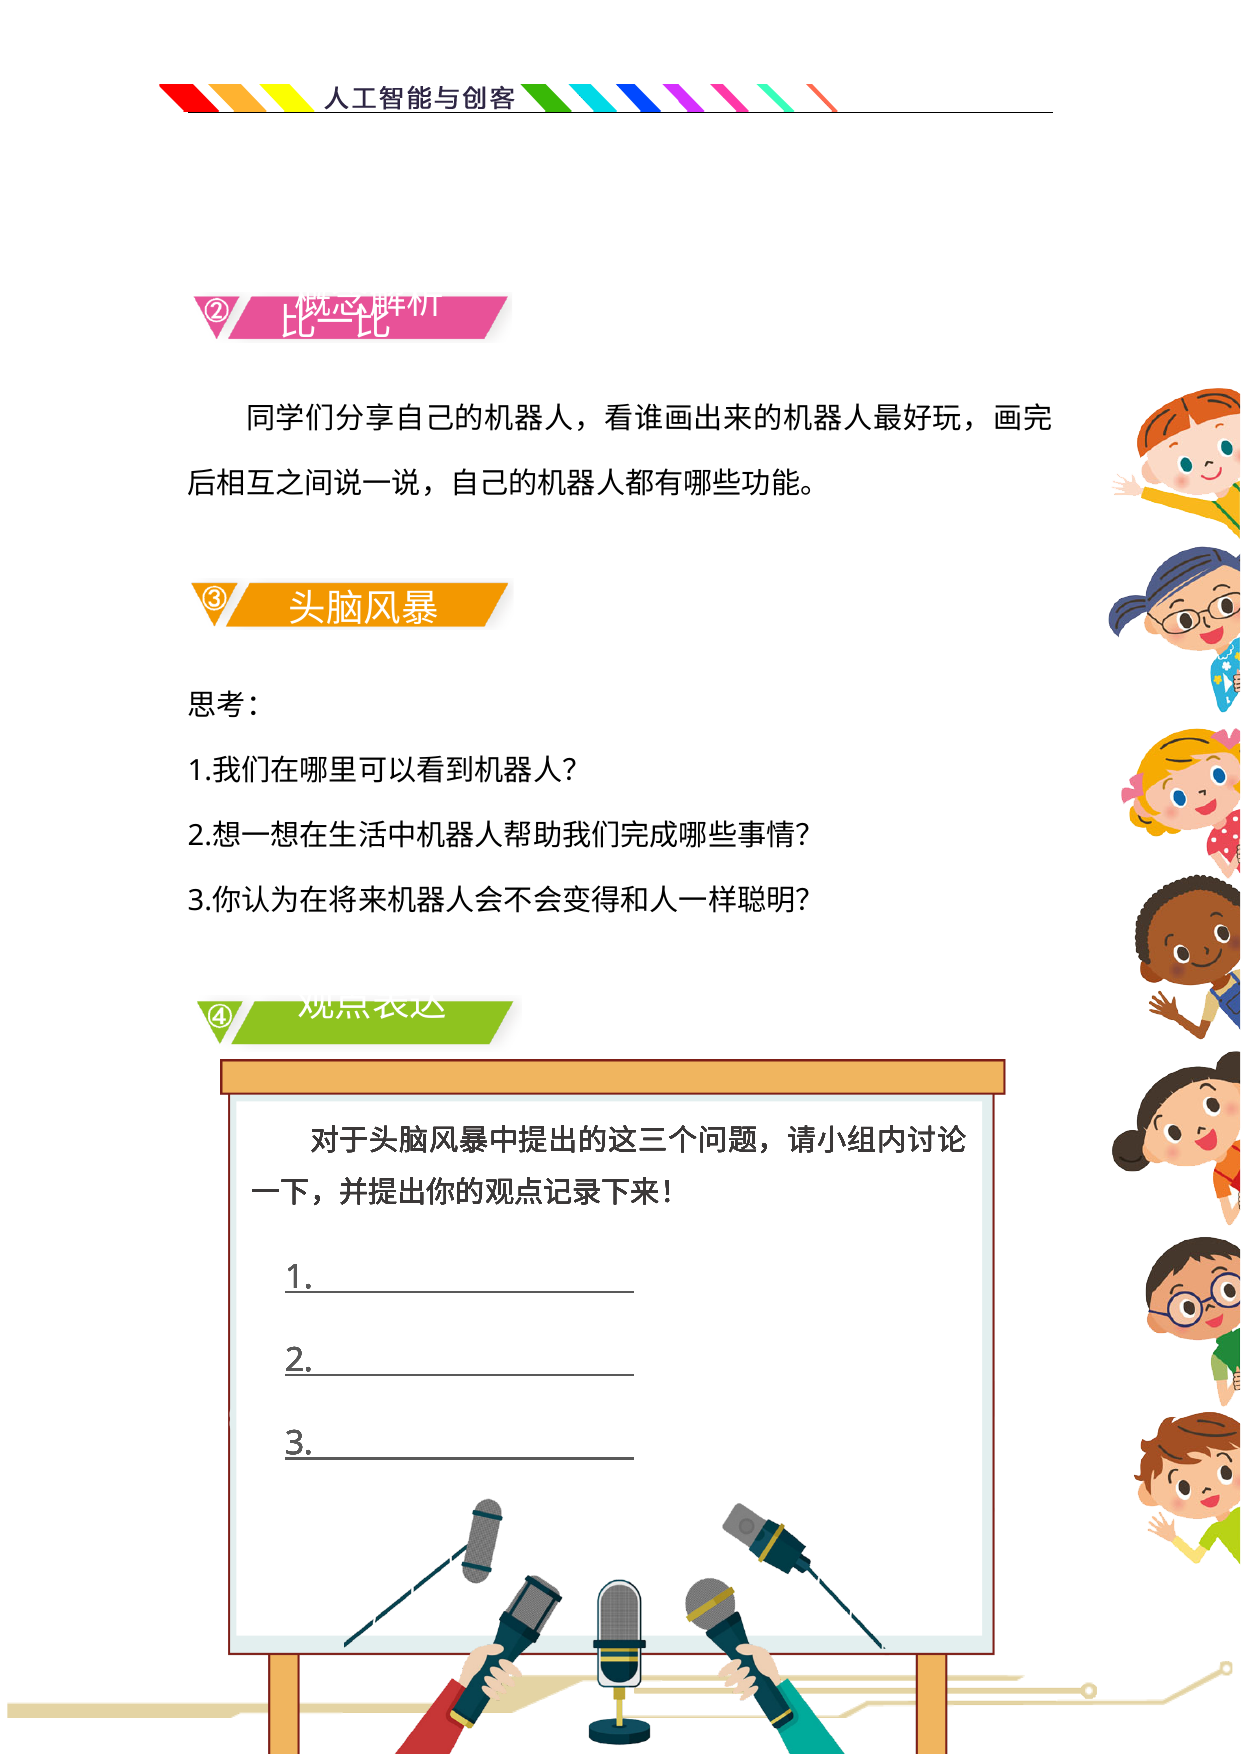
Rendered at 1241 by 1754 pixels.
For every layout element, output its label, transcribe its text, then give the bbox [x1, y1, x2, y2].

picture [220, 1059, 1010, 1754]
picture [187, 292, 513, 343]
picture [159, 84, 1198, 112]
picture [1108, 357, 1241, 1579]
text 3.你认为在将来机器人会不会变得和人一样聪明？ [187, 865, 1053, 930]
picture [187, 578, 514, 630]
text 同学们分享自己的机器人，看谁画出来的机器人最好玩，画完后相互之间说一说，自己的机器人都有哪些功能。 [187, 384, 1053, 514]
text 1.我们在哪里可以看到机器人？ [187, 735, 1053, 800]
text 思考： [187, 670, 1053, 735]
picture [377, 307, 382, 317]
picture [187, 995, 522, 1052]
text 2.想一想在生活中机器人帮助我们完成哪些事情？ [187, 800, 1053, 865]
picture [343, 999, 362, 1005]
